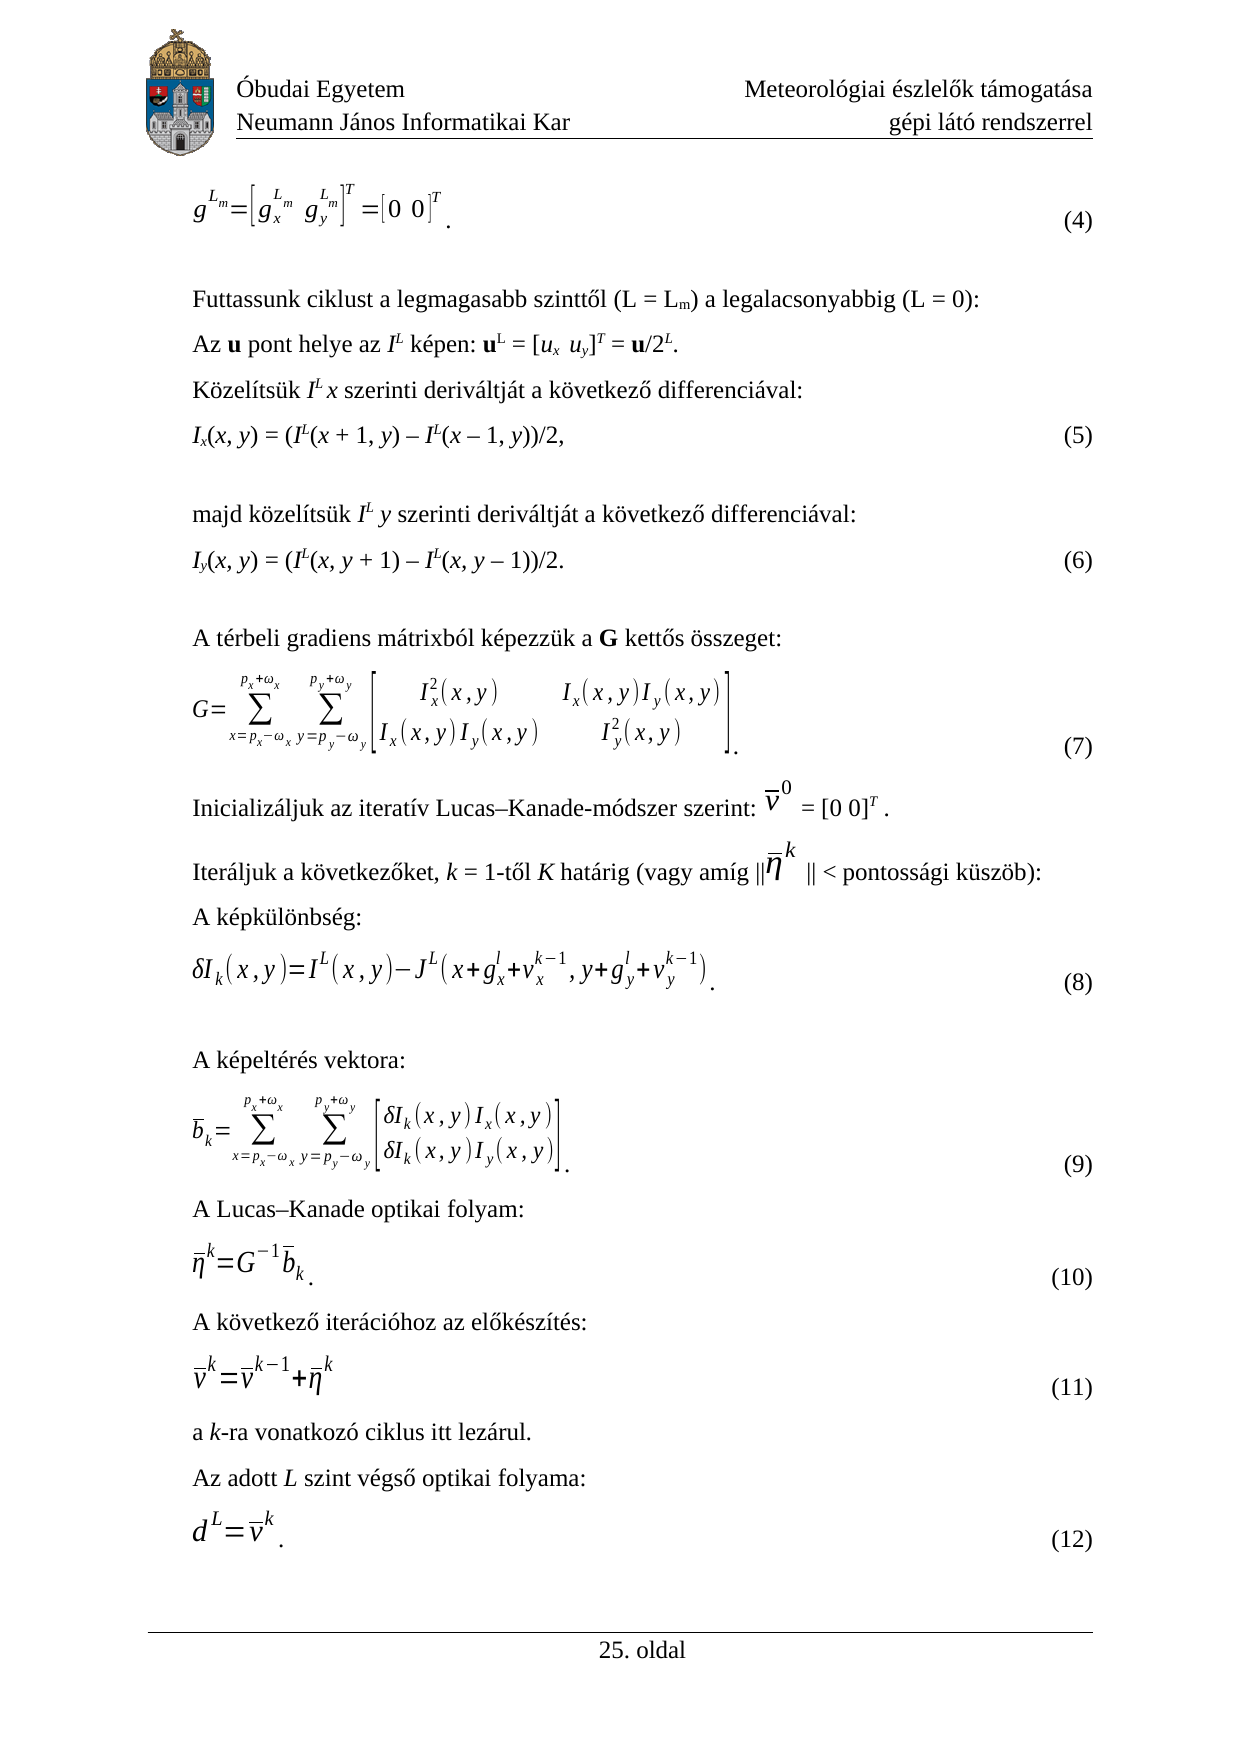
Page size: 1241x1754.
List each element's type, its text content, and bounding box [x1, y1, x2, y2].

text A térbeli gradiens mátrixból képezzük a G kettős összeget: [148, 623, 1093, 652]
text . (9) [148, 1091, 1093, 1178]
text Iteráljuk a következőket, k = 1-től K határig (vagy amíg || || < pontossági küszöb): [148, 838, 1093, 886]
text . (12) [148, 1508, 1093, 1586]
picture [146, 28, 215, 157]
text Közelítsük IL x szerinti deriváltját a következő differenciával: [148, 375, 1093, 404]
text a k-ra vonatkozó ciklus itt lezárul. [148, 1417, 1093, 1446]
text Ix(x, y) = (IL(x + 1, y) – IL(x – 1, y))/2, (5) [148, 421, 1093, 482]
text A Lucas–Kanade optikai folyam: [148, 1194, 1093, 1223]
text . (4) [148, 180, 1093, 267]
text Az u pont helye az IL képen: uL = [ux uy]T = u/2L. [148, 329, 1093, 358]
text . (7) [148, 669, 1093, 760]
text . (10) [148, 1240, 1093, 1291]
text A képkülönbség: [148, 902, 1093, 931]
text Iy(x, y) = (IL(x, y + 1) – IL(x, y – 1))/2. (6) [148, 545, 1093, 606]
text (11) [148, 1353, 1093, 1401]
text Az adott L szint végső optikai folyama: [148, 1463, 1093, 1492]
text . (8) [148, 948, 1093, 1029]
text majd közelítsük IL y szerinti deriváltját a következő differenciával: [148, 499, 1093, 528]
text Inicializáljuk az iteratív Lucas–Kanade-módszer szerint: = [0 0]T . [148, 777, 1093, 821]
text A képeltérés vektora: [148, 1045, 1093, 1074]
text A következő iterációhoz az előkészítés: [148, 1307, 1093, 1336]
text Futtassunk ciklust a legmagasabb szinttől (L = Lm) a legalacsonyabbig (L = 0): [148, 284, 1093, 313]
